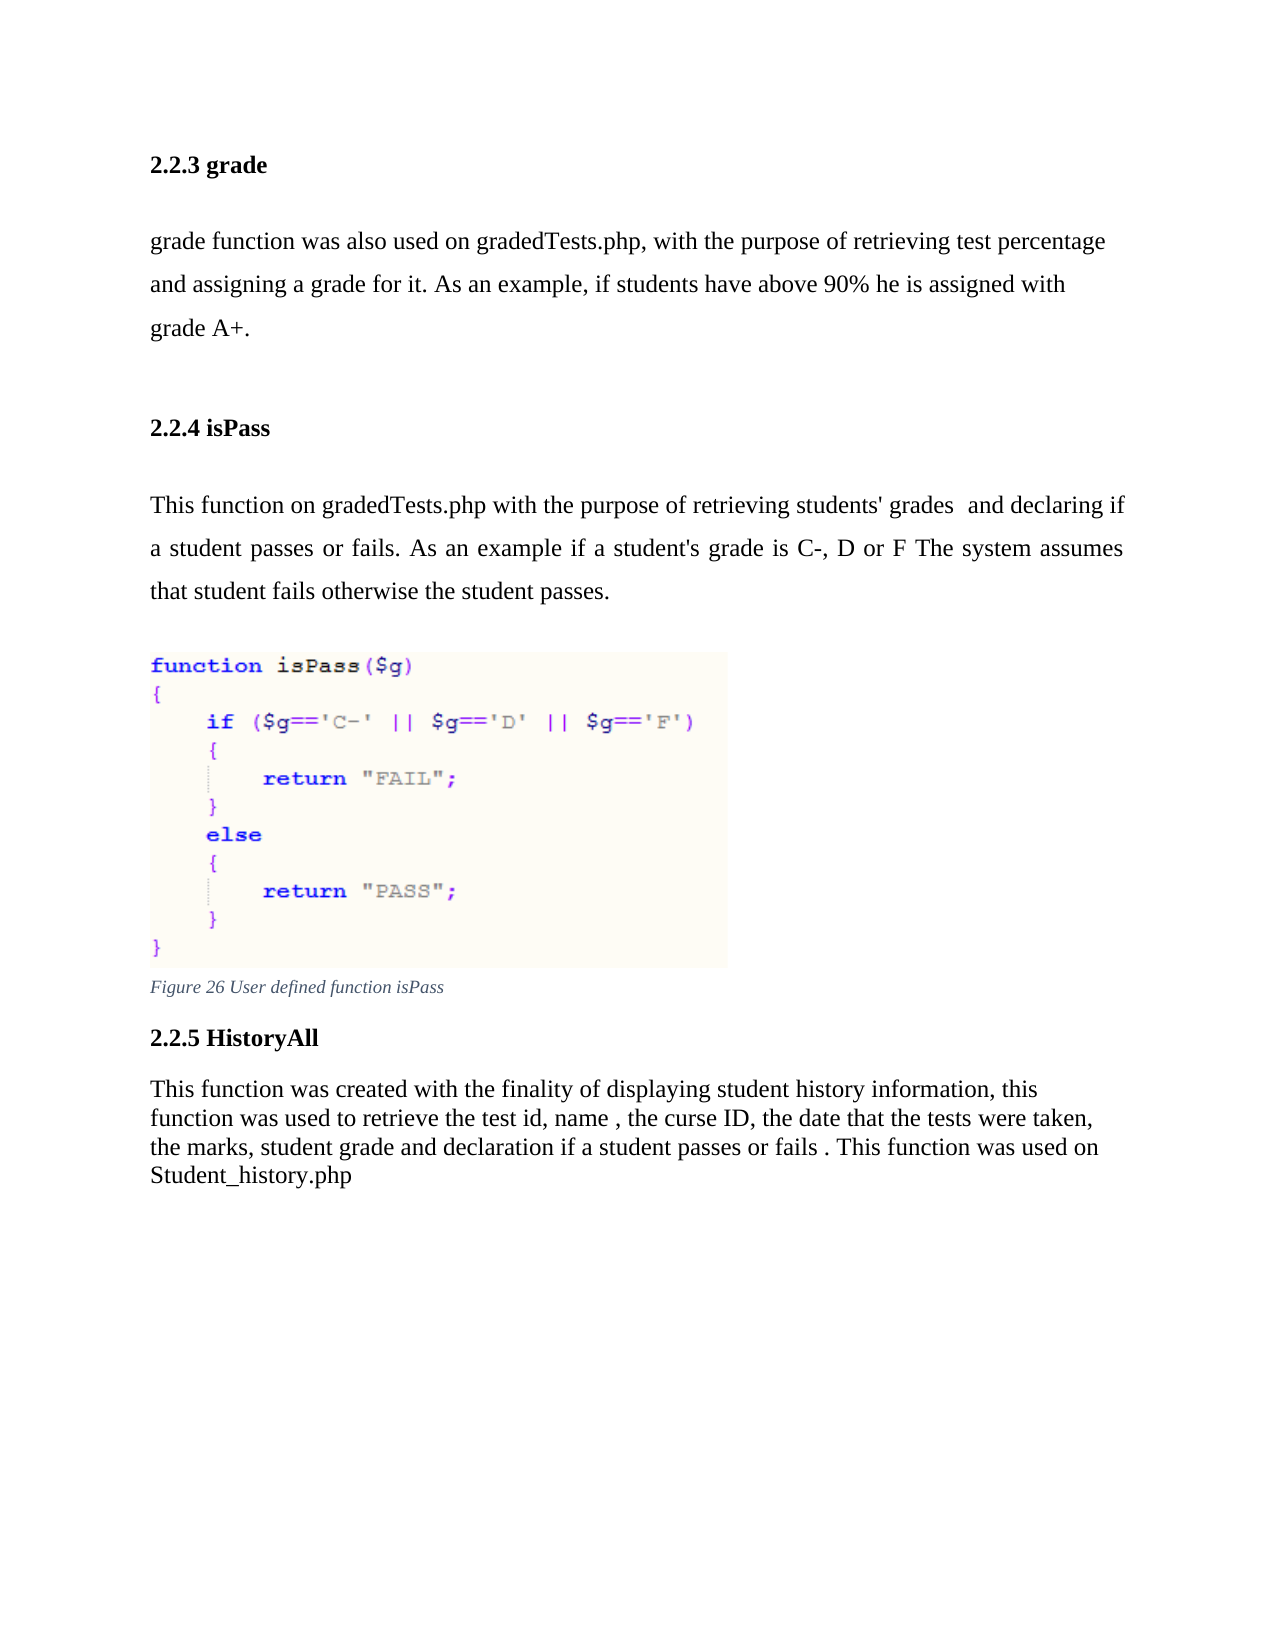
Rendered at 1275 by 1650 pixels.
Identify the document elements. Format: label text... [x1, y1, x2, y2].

text This function on gradedTests.php with the purpose of retrieving students' grades and declaring if a student passes or fails. As an example if a student's grade is C-, D or F The system assumes that student fails otherwise the student passes. [150, 490, 1125, 605]
text grade function was also used on gradedTests.php, with the purpose of retrieving test percentage and assigning a grade for it. As an example, if students have above 90% he is assigned with grade A+. [150, 226, 1125, 341]
subtitle 2.2.4 isPass [150, 413, 1125, 442]
subtitle 2.2.3 grade [150, 150, 1125, 179]
subtitle 2.2.5 HistoryAll [150, 1023, 1125, 1051]
picture [150, 652, 728, 968]
text This function was created with the finality of displaying student history information, this function was used to retrieve the test id, name , the curse ID, the date that the tests were taken, the marks, student grade and declaration if a student passes or fails . This function was used on Student_history.php [150, 1074, 1125, 1189]
